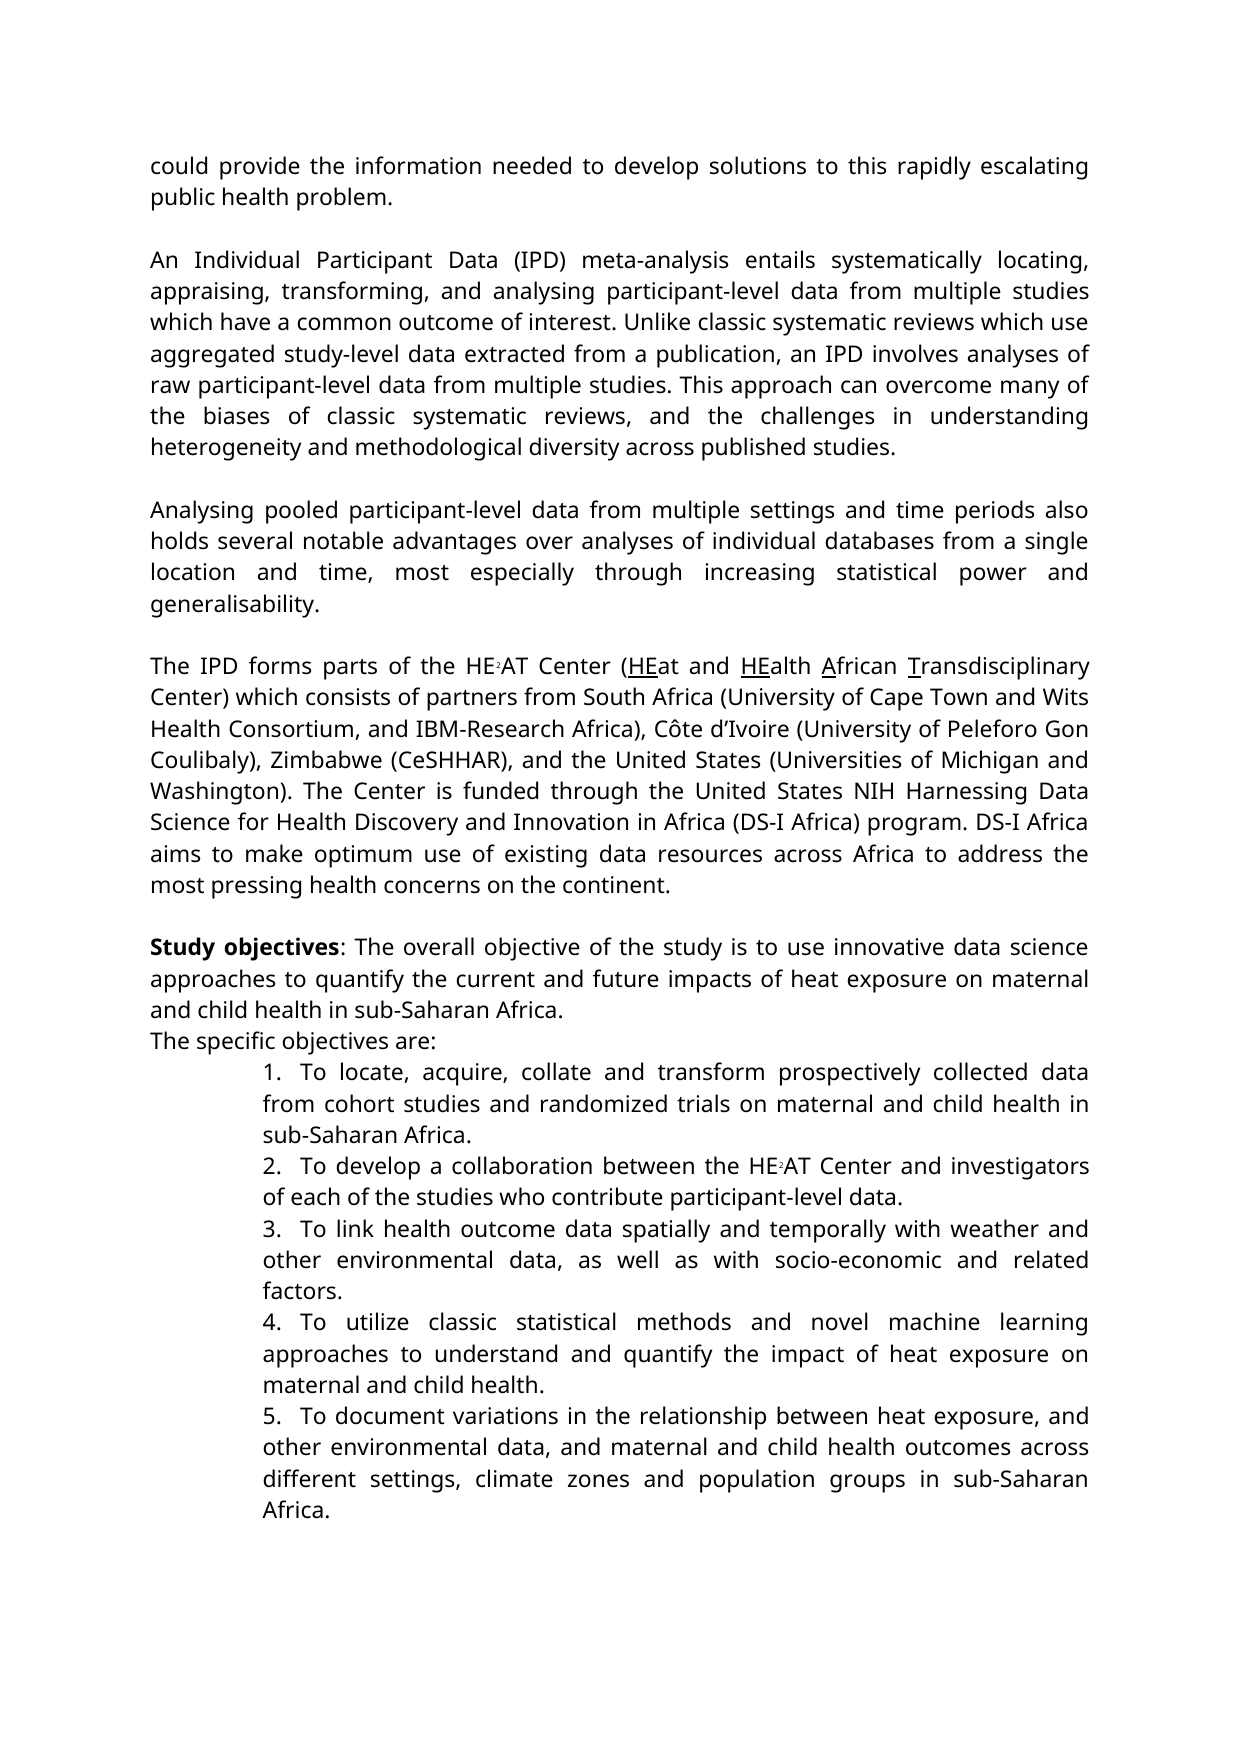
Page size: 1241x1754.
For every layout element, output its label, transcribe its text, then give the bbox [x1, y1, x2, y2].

text The specific objectives are: [150, 1025, 1090, 1056]
list To develop a collaboration between the HE2AT Center and investigators of each of the studies who contribute participant-level data. [262, 1150, 1090, 1212]
text Study objectives: The overall objective of the study is to use innovative data science approaches to quantify the current and future impacts of heat exposure on maternal and child health in sub-Saharan Africa. [150, 931, 1090, 1025]
list To utilize classic statistical methods and novel machine learning approaches to understand and quantify the impact of heat exposure on maternal and child health. [262, 1306, 1090, 1400]
list To locate, acquire, collate and transform prospectively collected data from cohort studies and randomized trials on maternal and child health in sub-Saharan Africa. [262, 1056, 1090, 1150]
text Analysing pooled participant-level data from multiple settings and time periods also holds several notable advantages over analyses of individual databases from a single location and time, most especially through increasing statistical power and generalisability. [150, 494, 1090, 619]
text The IPD forms parts of the HE2AT Center (HEat and HEalth African Transdisciplinary Center) which consists of partners from South Africa (University of Cape Town and Wits Health Consortium, and IBM-Research Africa), Côte d’Ivoire (University of Peleforo Gon Coulibaly), Zimbabwe (CeSHHAR), and the United States (Universities of Michigan and Washington). The Center is funded through the United States NIH Harnessing Data Science for Health Discovery and Innovation in Africa (DS-I Africa) program. DS-I Africa aims to make optimum use of existing data resources across Africa to address the most pressing health concerns on the continent. [150, 650, 1090, 900]
list To link health outcome data spatially and temporally with weather and other environmental data, as well as with socio-economic and related factors. [262, 1212, 1090, 1306]
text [150, 150, 1090, 212]
text An Individual Participant Data (IPD) meta-analysis entails systematically locating, appraising, transforming, and analysing participant-level data from multiple studies which have a common outcome of interest. Unlike classic systematic reviews which use aggregated study-level data extracted from a publication, an IPD involves analyses of raw participant-level data from multiple studies. This approach can overcome many of the biases of classic systematic reviews, and the challenges in understanding heterogeneity and methodological diversity across published studies. [150, 244, 1090, 462]
list To document variations in the relationship between heat exposure, and other environmental data, and maternal and child health outcomes across different settings, climate zones and population groups in sub-Saharan Africa. [262, 1400, 1090, 1525]
